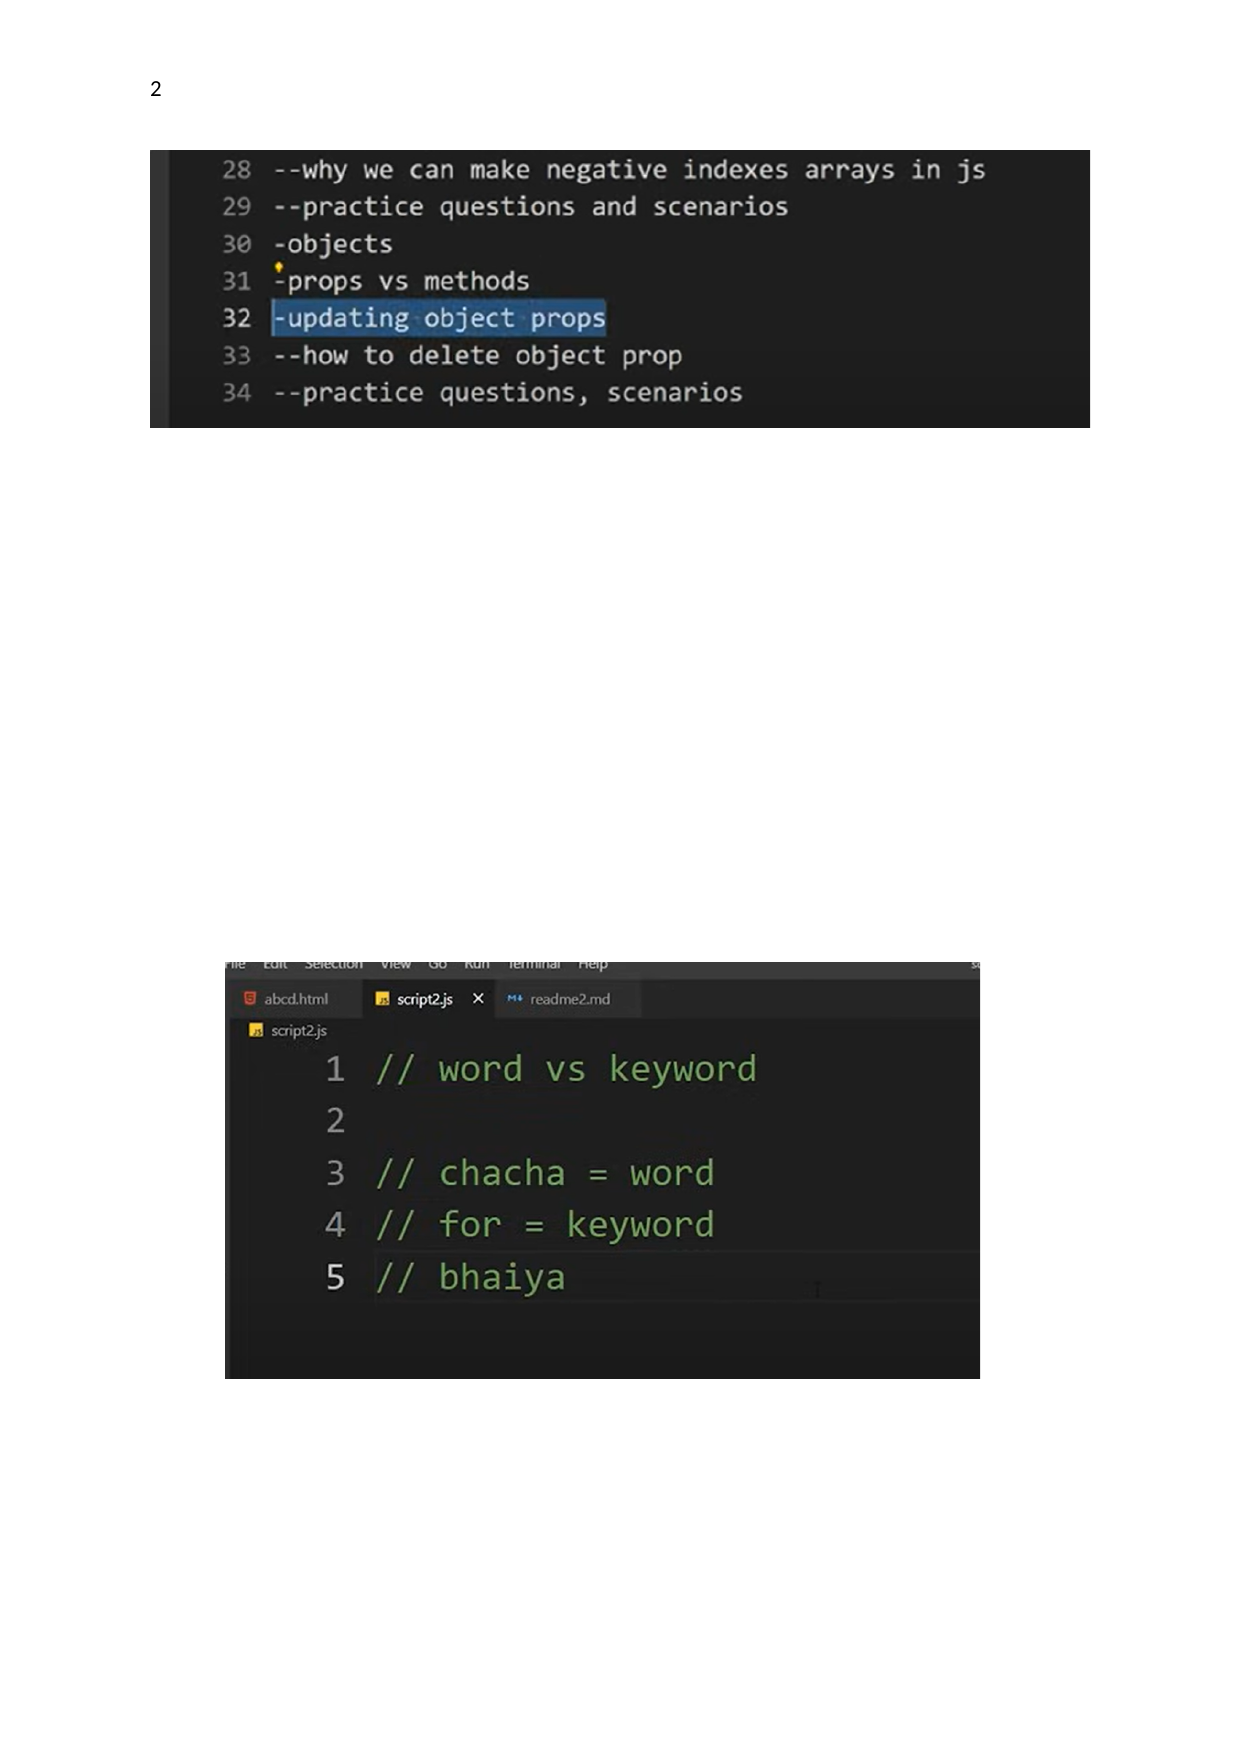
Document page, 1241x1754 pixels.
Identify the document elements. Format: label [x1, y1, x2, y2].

picture [225, 962, 981, 1379]
picture [150, 150, 1091, 428]
